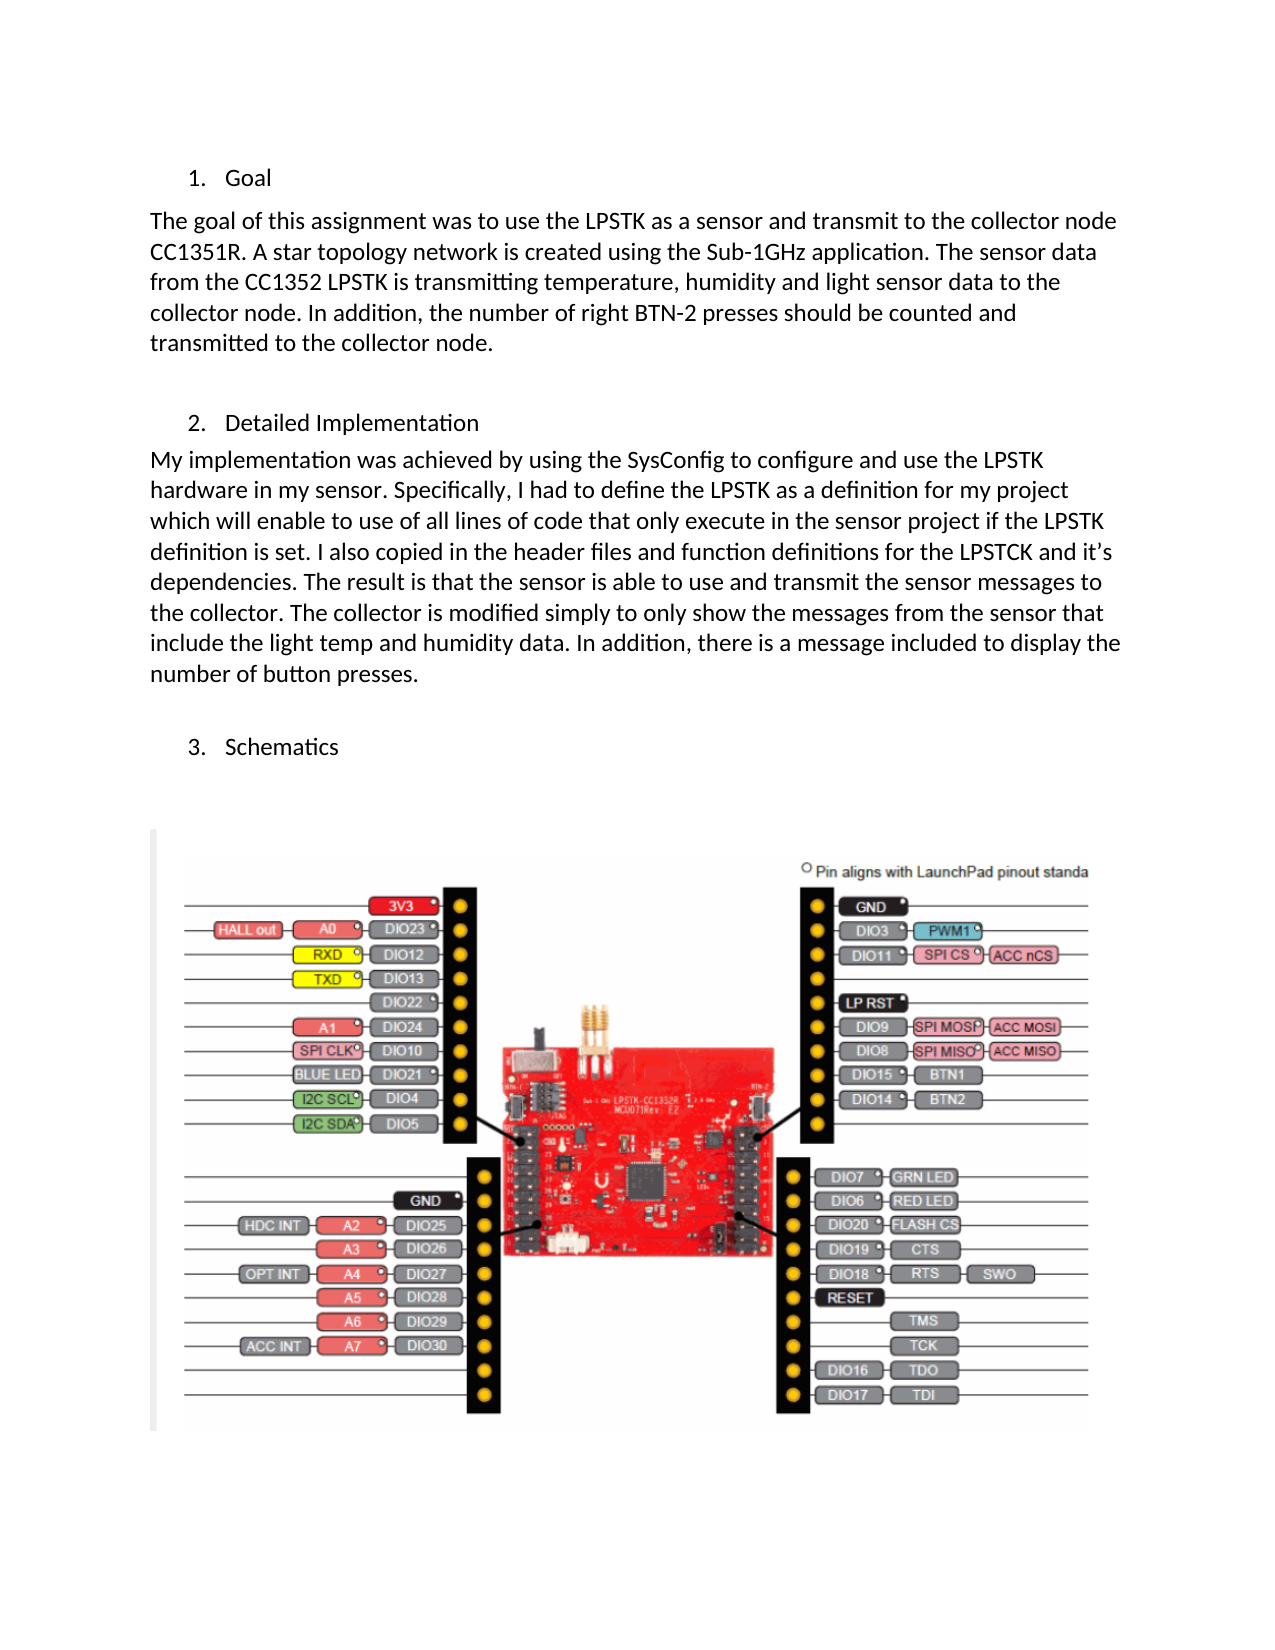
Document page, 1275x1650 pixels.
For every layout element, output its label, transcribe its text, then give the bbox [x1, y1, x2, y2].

list Detailed Implementation [187, 407, 1125, 438]
picture [150, 817, 1125, 1431]
text My implementation was achieved by using the SysConfig to configure and use the LPSTK hardware in my sensor. Specifically, I had to define the LPSTK as a definition for my project which will enable to use of all lines of code that only execute in the sensor project if the LPSTK definition is set. I also copied in the header files and function definitions for the LPSTCK and it’s dependencies. The result is that the sensor is able to use and transmit the sensor messages to the collector. The collector is modified simply to only show the messages from the sensor that include the light temp and humidity data. In addition, there is a message included to display the number of button presses. [150, 444, 1125, 688]
list Goal [187, 162, 1125, 193]
list Schematics [187, 731, 1125, 762]
text The goal of this assignment was to use the LPSTK as a sensor and transmit to the collector node CC1351R. A star topology network is created using the Sub-1GHz application. The sensor data from the CC1352 LPSTK is transmitting temperature, humidity and light sensor data to the collector node. In addition, the number of right BTN-2 presses should be counted and transmitted to the collector node. [150, 206, 1125, 358]
